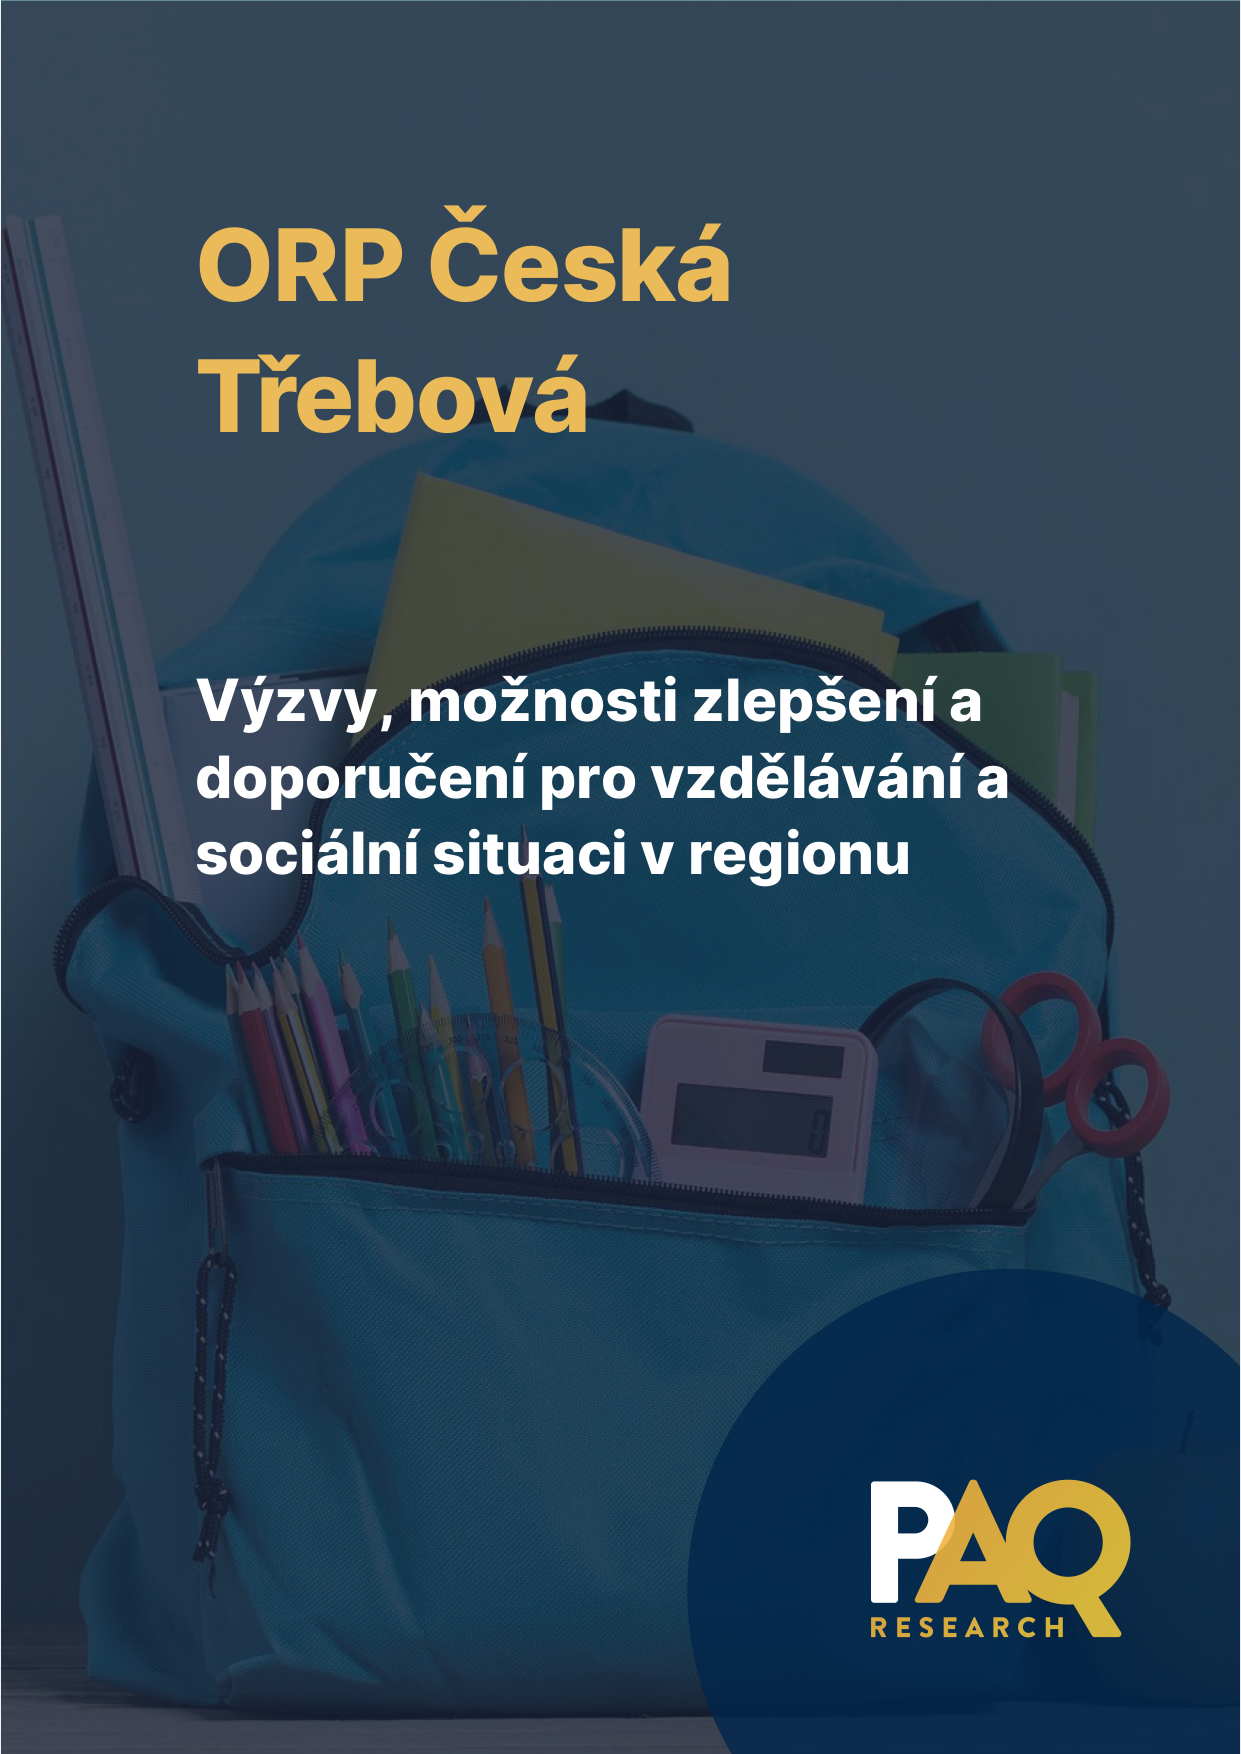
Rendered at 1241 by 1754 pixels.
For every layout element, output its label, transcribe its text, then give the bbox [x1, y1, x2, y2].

text ORP Česká Třebová [195, 205, 1045, 457]
picture [0, 0, 1241, 1754]
text Výzvy, možnosti zlepšení a doporučení pro vzdělávání a sociální situaci v regionu [195, 665, 1045, 888]
